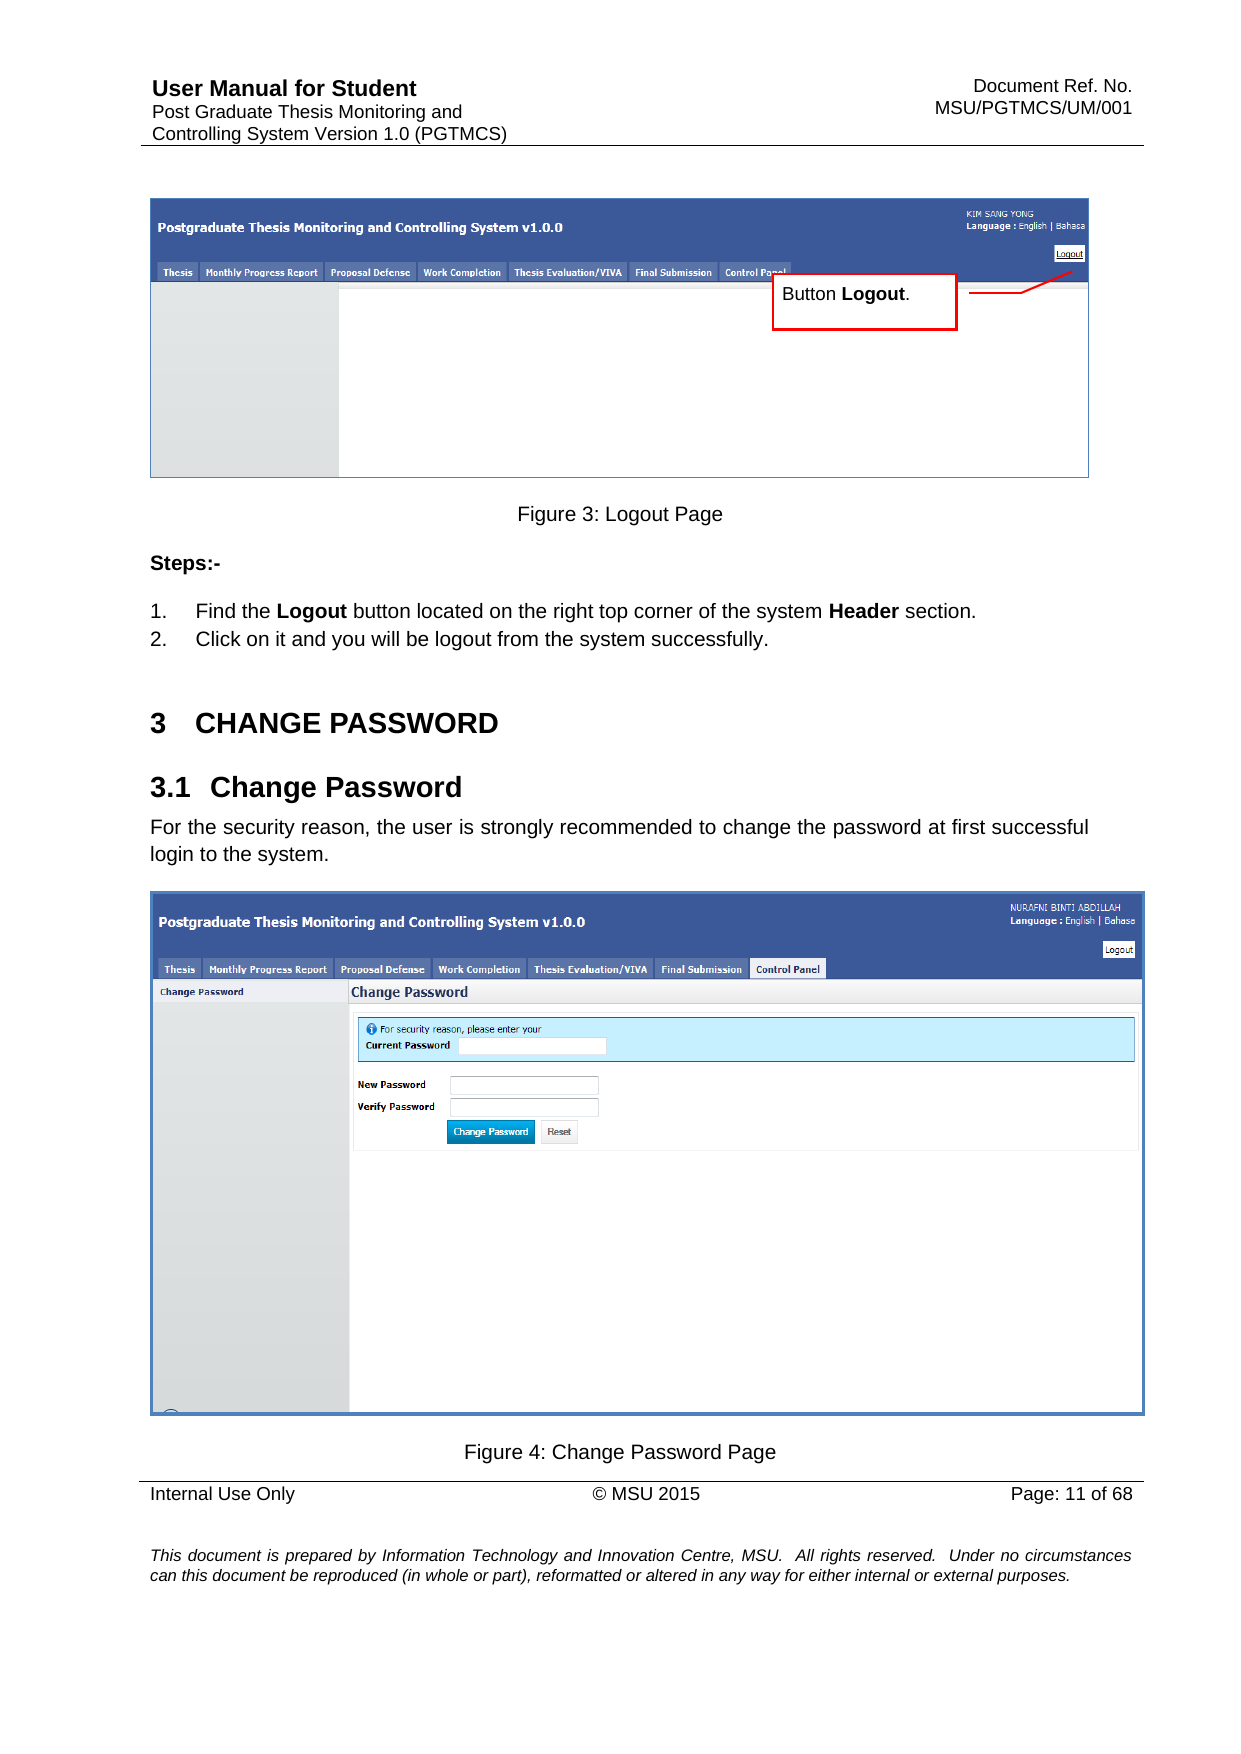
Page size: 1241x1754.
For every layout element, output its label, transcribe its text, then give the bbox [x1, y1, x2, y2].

subtitle Change Password [150, 770, 1090, 803]
list Find the Logout button located on the right top corner of the system Header section. [150, 599, 1090, 623]
picture [151, 199, 1088, 477]
list Click on it and you will be logout from the system successfully. [150, 626, 1090, 650]
picture [153, 894, 1142, 1412]
subtitle CHANGE PASSWORD [150, 706, 1090, 740]
text Figure 4: Change Password Page [150, 1440, 1090, 1464]
text For the security reason, the user is strongly recommended to change the password at first successful login to the system. [150, 815, 1090, 866]
text Figure 3: Logout Page [150, 502, 1090, 526]
text Steps:- [150, 551, 1090, 574]
